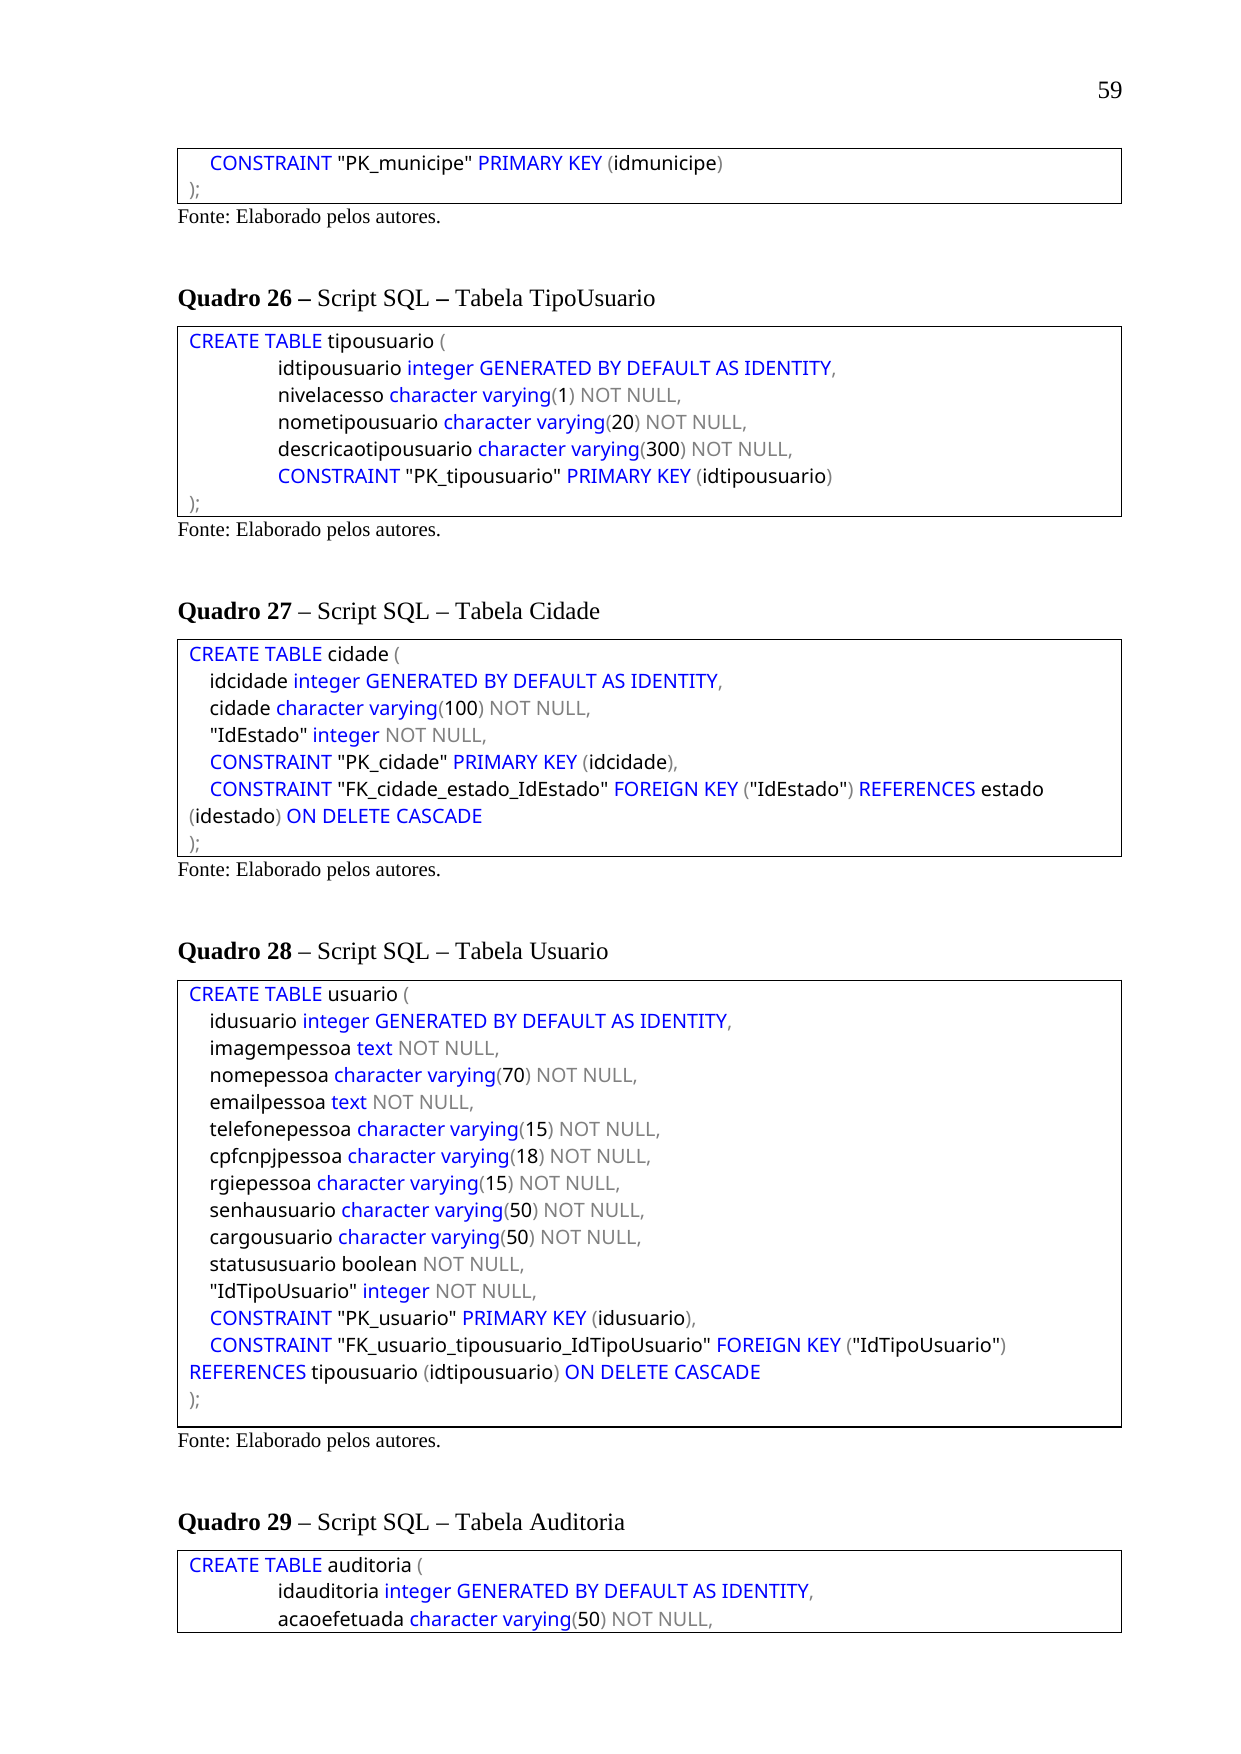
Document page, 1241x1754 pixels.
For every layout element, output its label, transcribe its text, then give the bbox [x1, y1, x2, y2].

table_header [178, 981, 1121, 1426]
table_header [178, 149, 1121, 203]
text Fonte: Elaborado pelos autores. [177, 1428, 1122, 1452]
text Fonte: Elaborado pelos autores. [177, 857, 1122, 881]
text Fonte: Elaborado pelos autores. [177, 204, 1122, 228]
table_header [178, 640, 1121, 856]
text Fonte: Elaborado pelos autores. [177, 517, 1122, 541]
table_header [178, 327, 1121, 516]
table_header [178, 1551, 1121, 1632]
